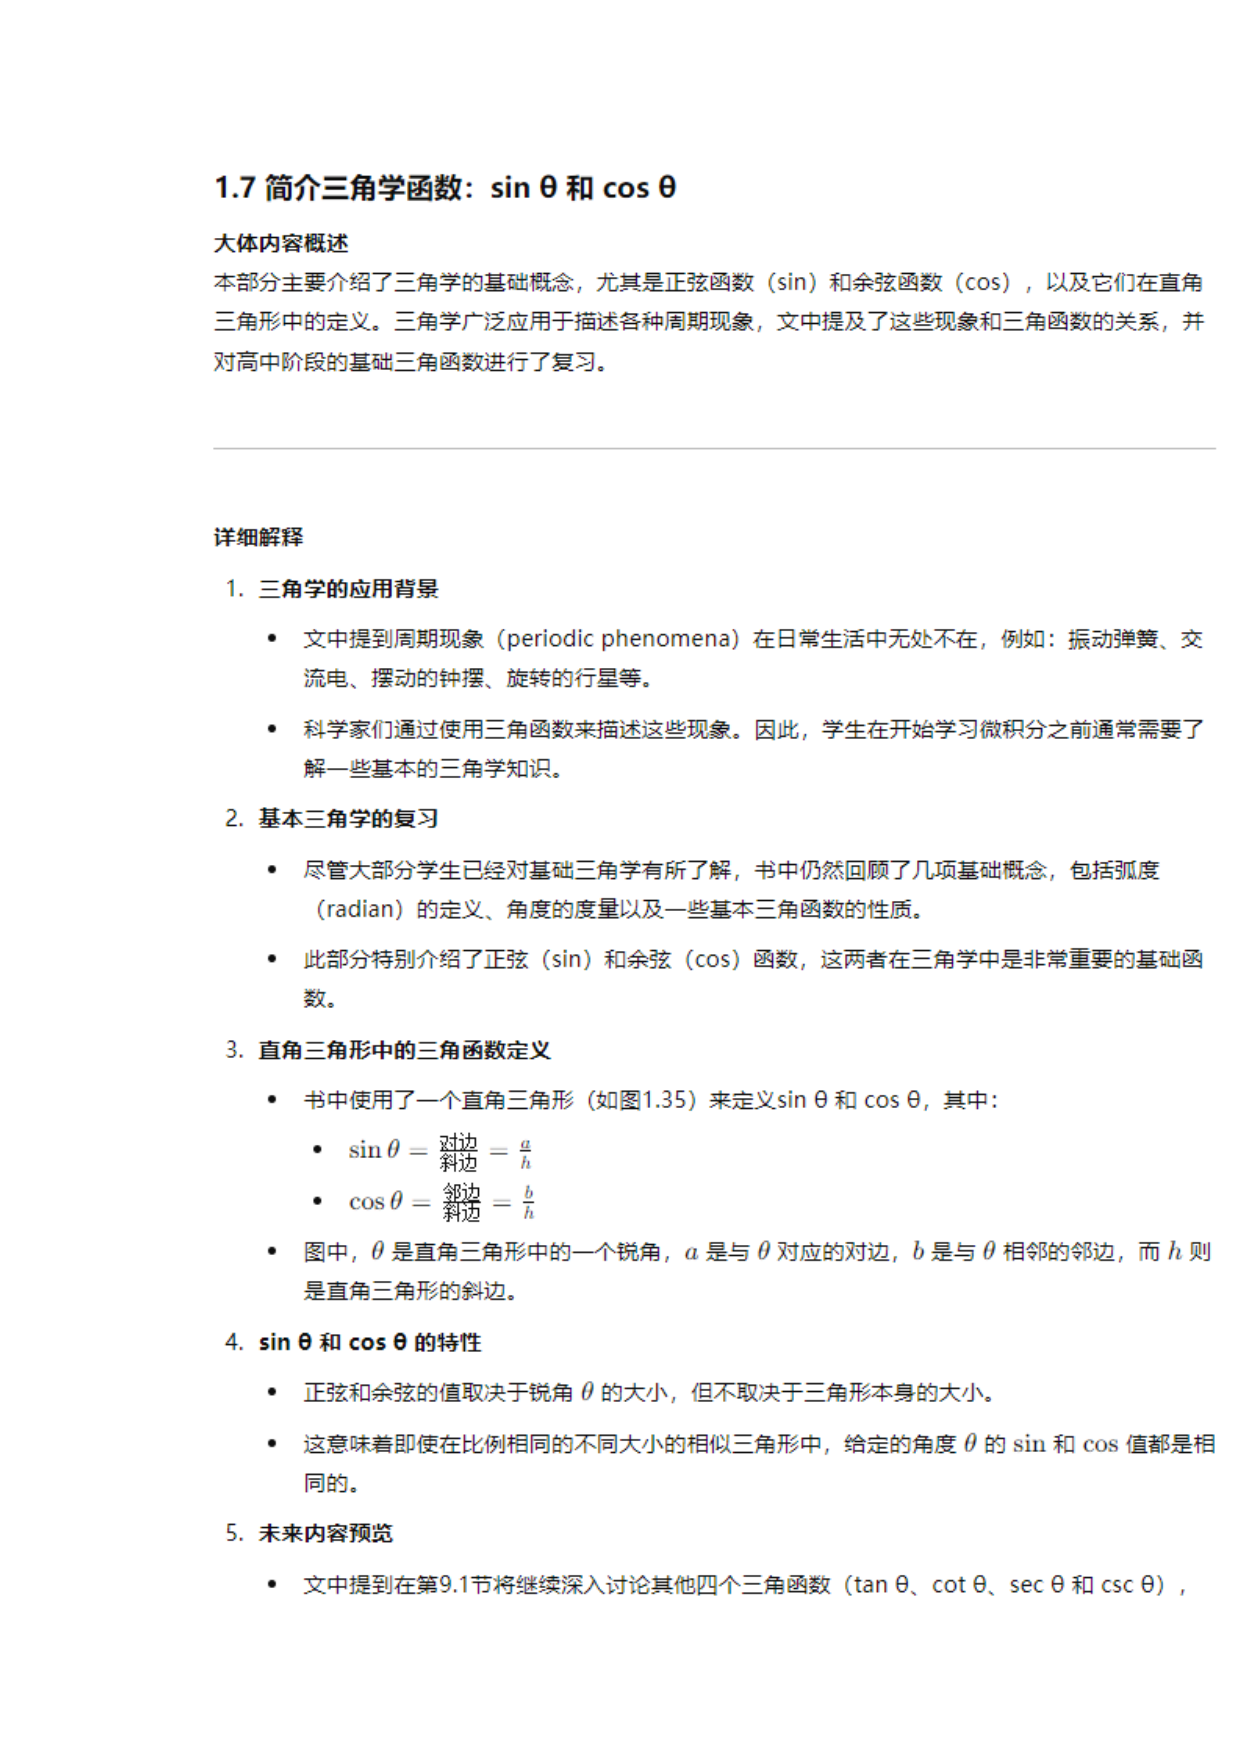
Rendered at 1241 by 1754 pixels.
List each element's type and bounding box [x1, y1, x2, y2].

picture [187, 151, 1241, 1603]
